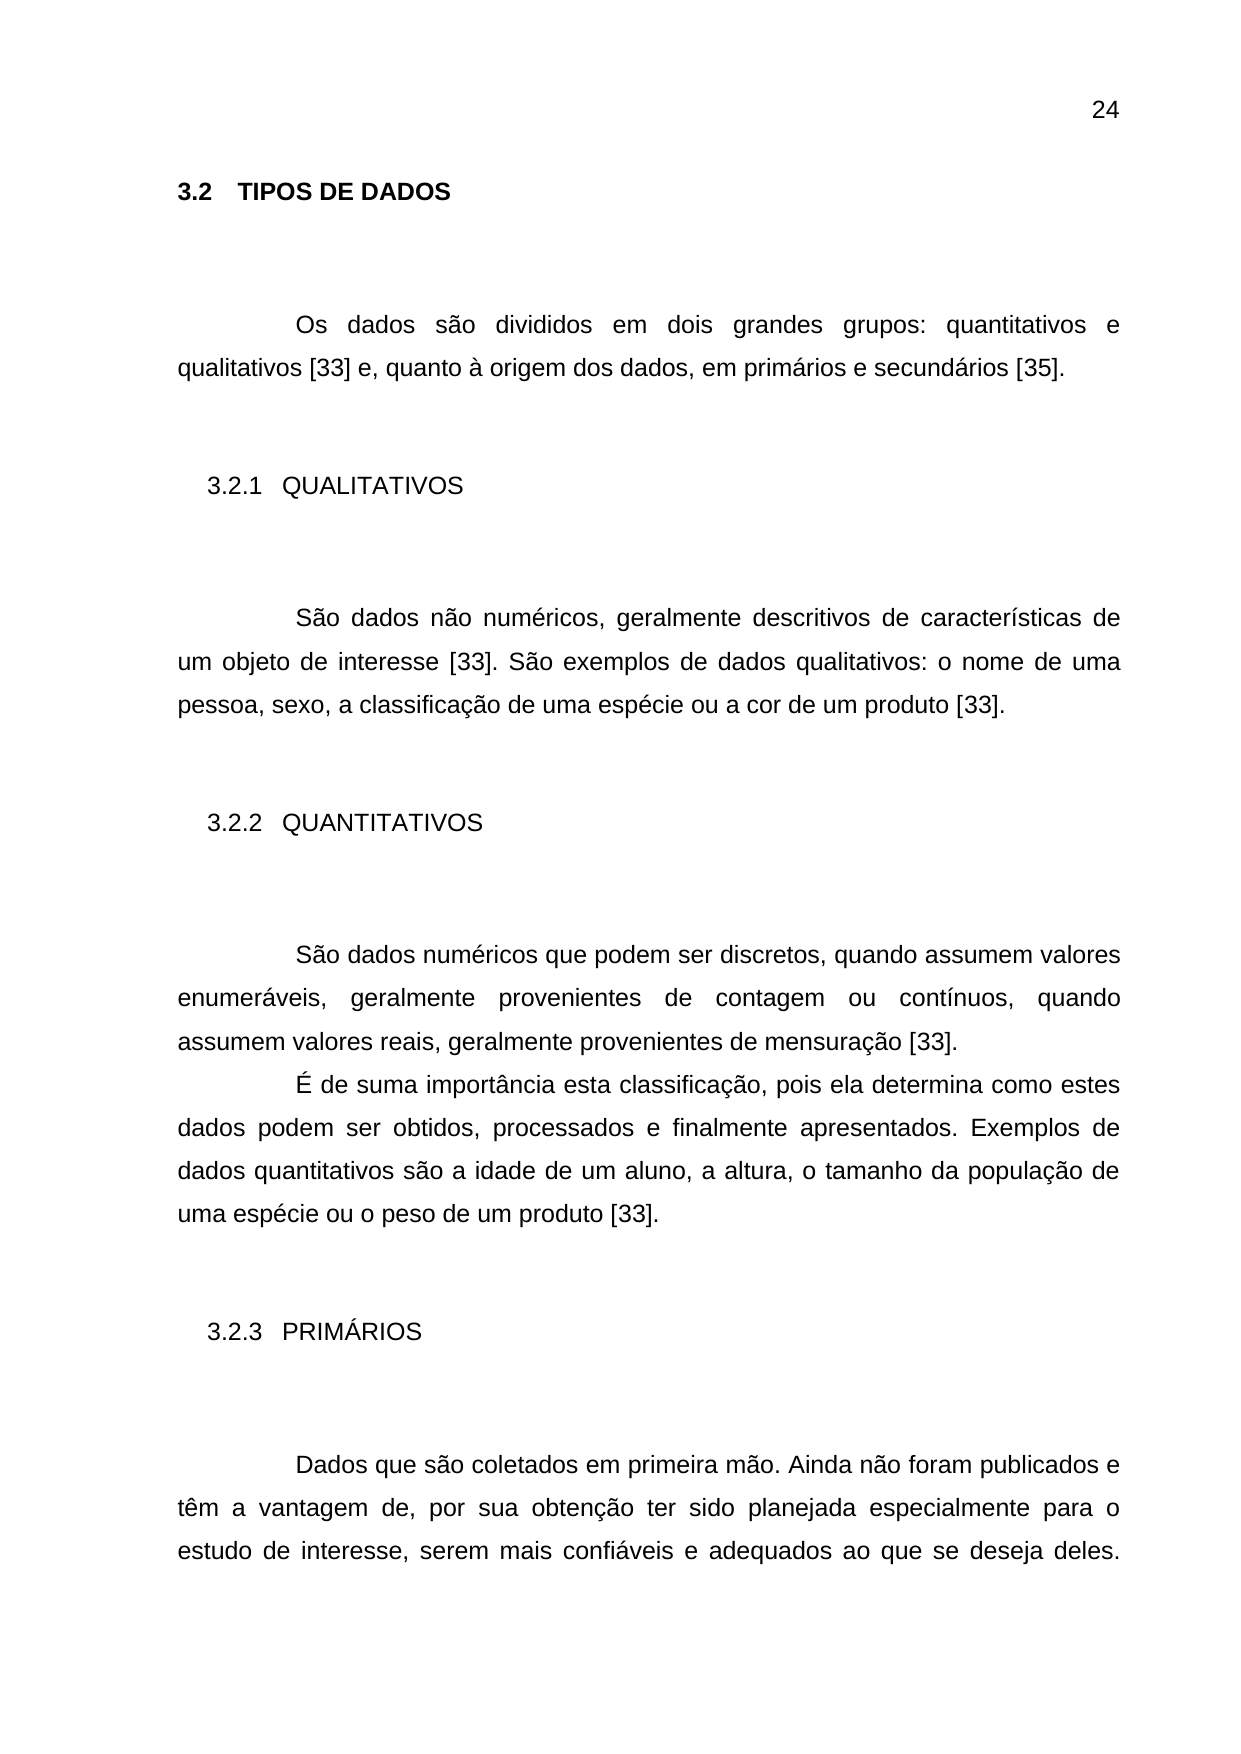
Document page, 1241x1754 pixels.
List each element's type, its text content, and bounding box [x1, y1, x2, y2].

subtitle QUALITATIVOS [207, 471, 1122, 500]
text São dados numéricos que podem ser discretos, quando assumem valores enumeráveis, geralmente provenientes de contagem ou contínuos, quando assumem valores reais, geralmente provenientes de mensuração [33]. [177, 940, 1122, 1055]
subtitle PRIMÁRIOS [207, 1317, 1122, 1346]
text São dados não numéricos, geralmente descritivos de características de um objeto de interesse [33]. São exemplos de dados qualitativos: o nome de uma pessoa, sexo, a classificação de uma espécie ou a cor de um produto [33]. [177, 603, 1122, 718]
subtitle QUANTITATIVOS [207, 808, 1122, 837]
text Os dados são divididos em dois grandes grupos: quantitativos e qualitativos [33] e, quanto à origem dos dados, em primários e secundários [‎35]. [177, 310, 1122, 382]
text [177, 1450, 1122, 1565]
subtitle TIPOS DE DADOS [177, 177, 1122, 206]
text É de suma importância esta classificação, pois ela determina como estes dados podem ser obtidos, processados e finalmente apresentados. Exemplos de dados quantitativos são a idade de um aluno, a altura, o tamanho da população de uma espécie ou o peso de um produto [33]. [177, 1070, 1122, 1228]
